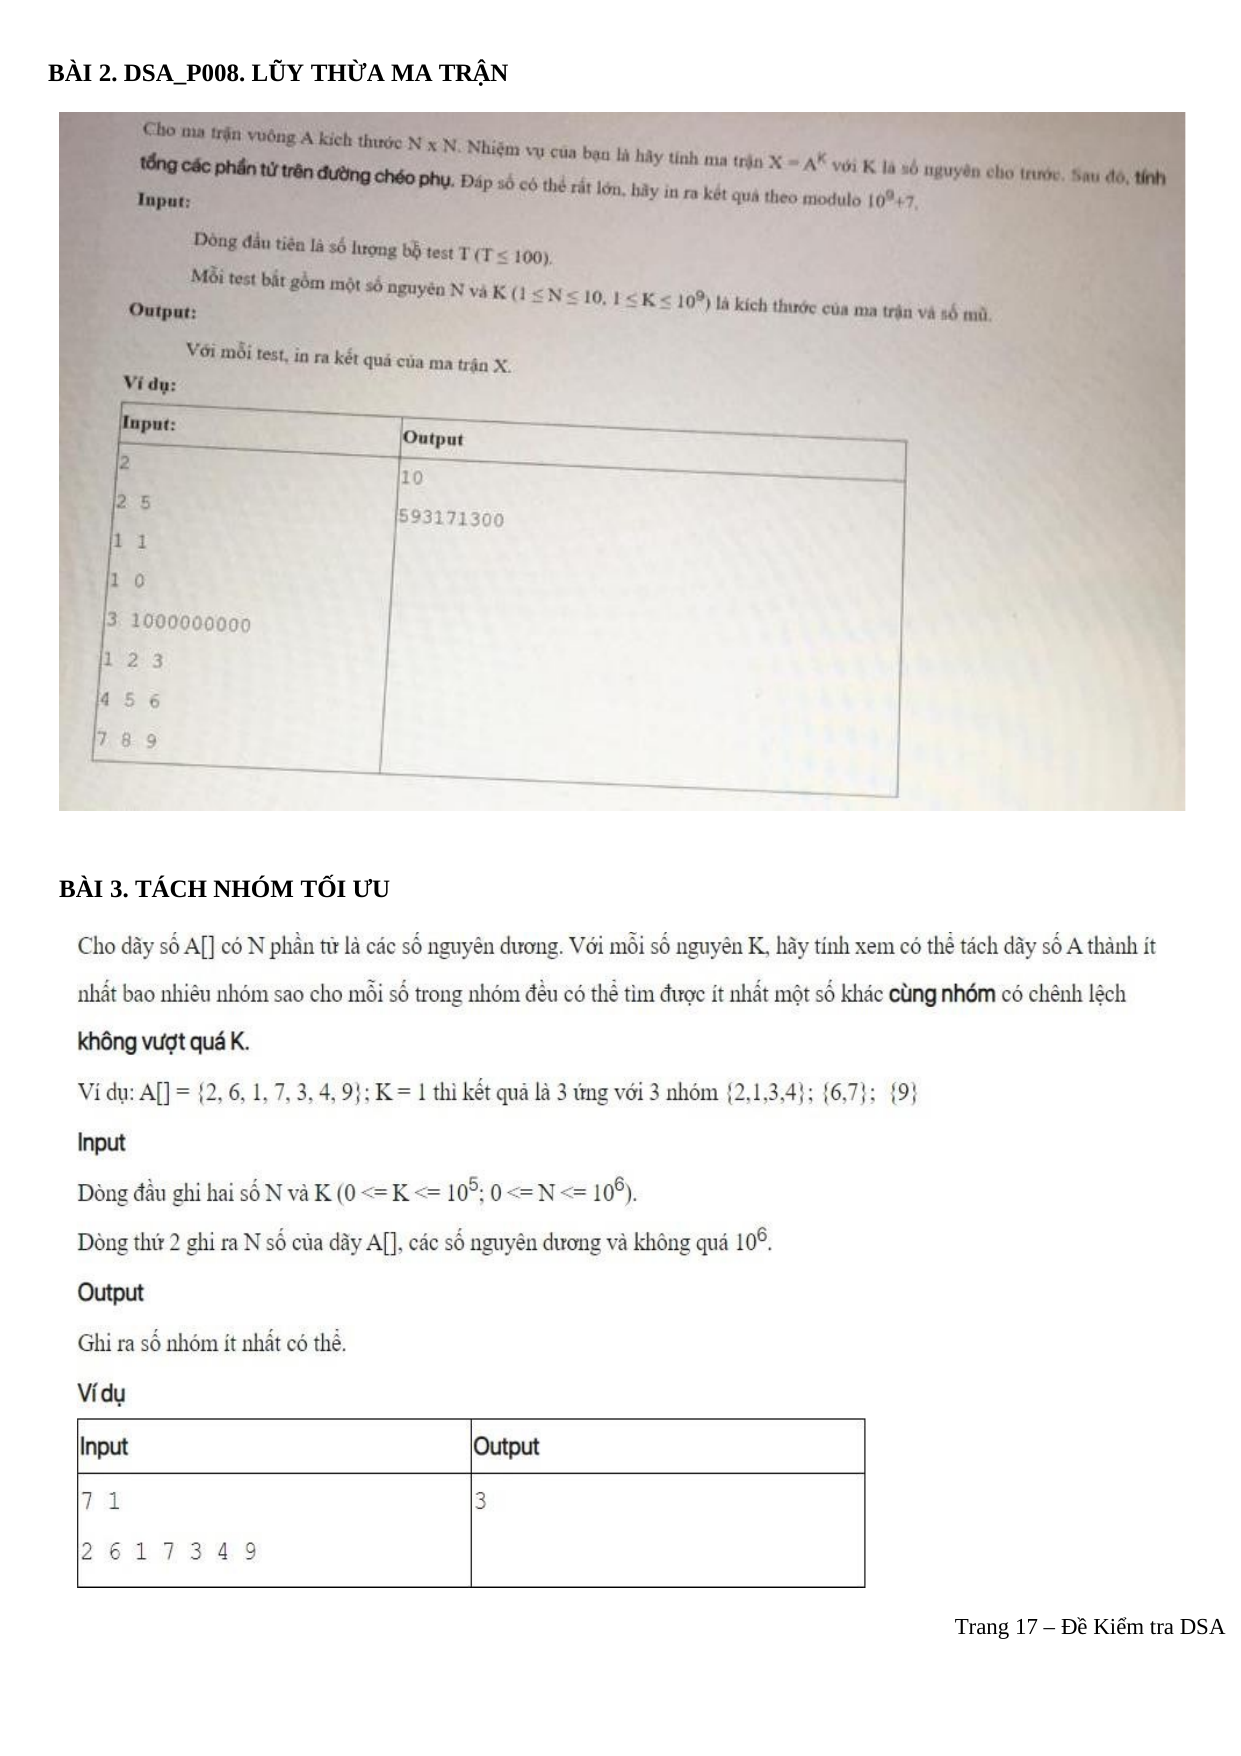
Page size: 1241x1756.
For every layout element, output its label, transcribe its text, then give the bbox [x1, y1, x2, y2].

picture [59, 112, 1186, 811]
text BÀI 2. DSA_P008. LŨY THỪA MA TRẬN [48, 58, 1226, 87]
picture [76, 932, 1157, 1588]
text BÀI 3. TÁCH NHÓM TỐI ƯU [59, 874, 1226, 903]
